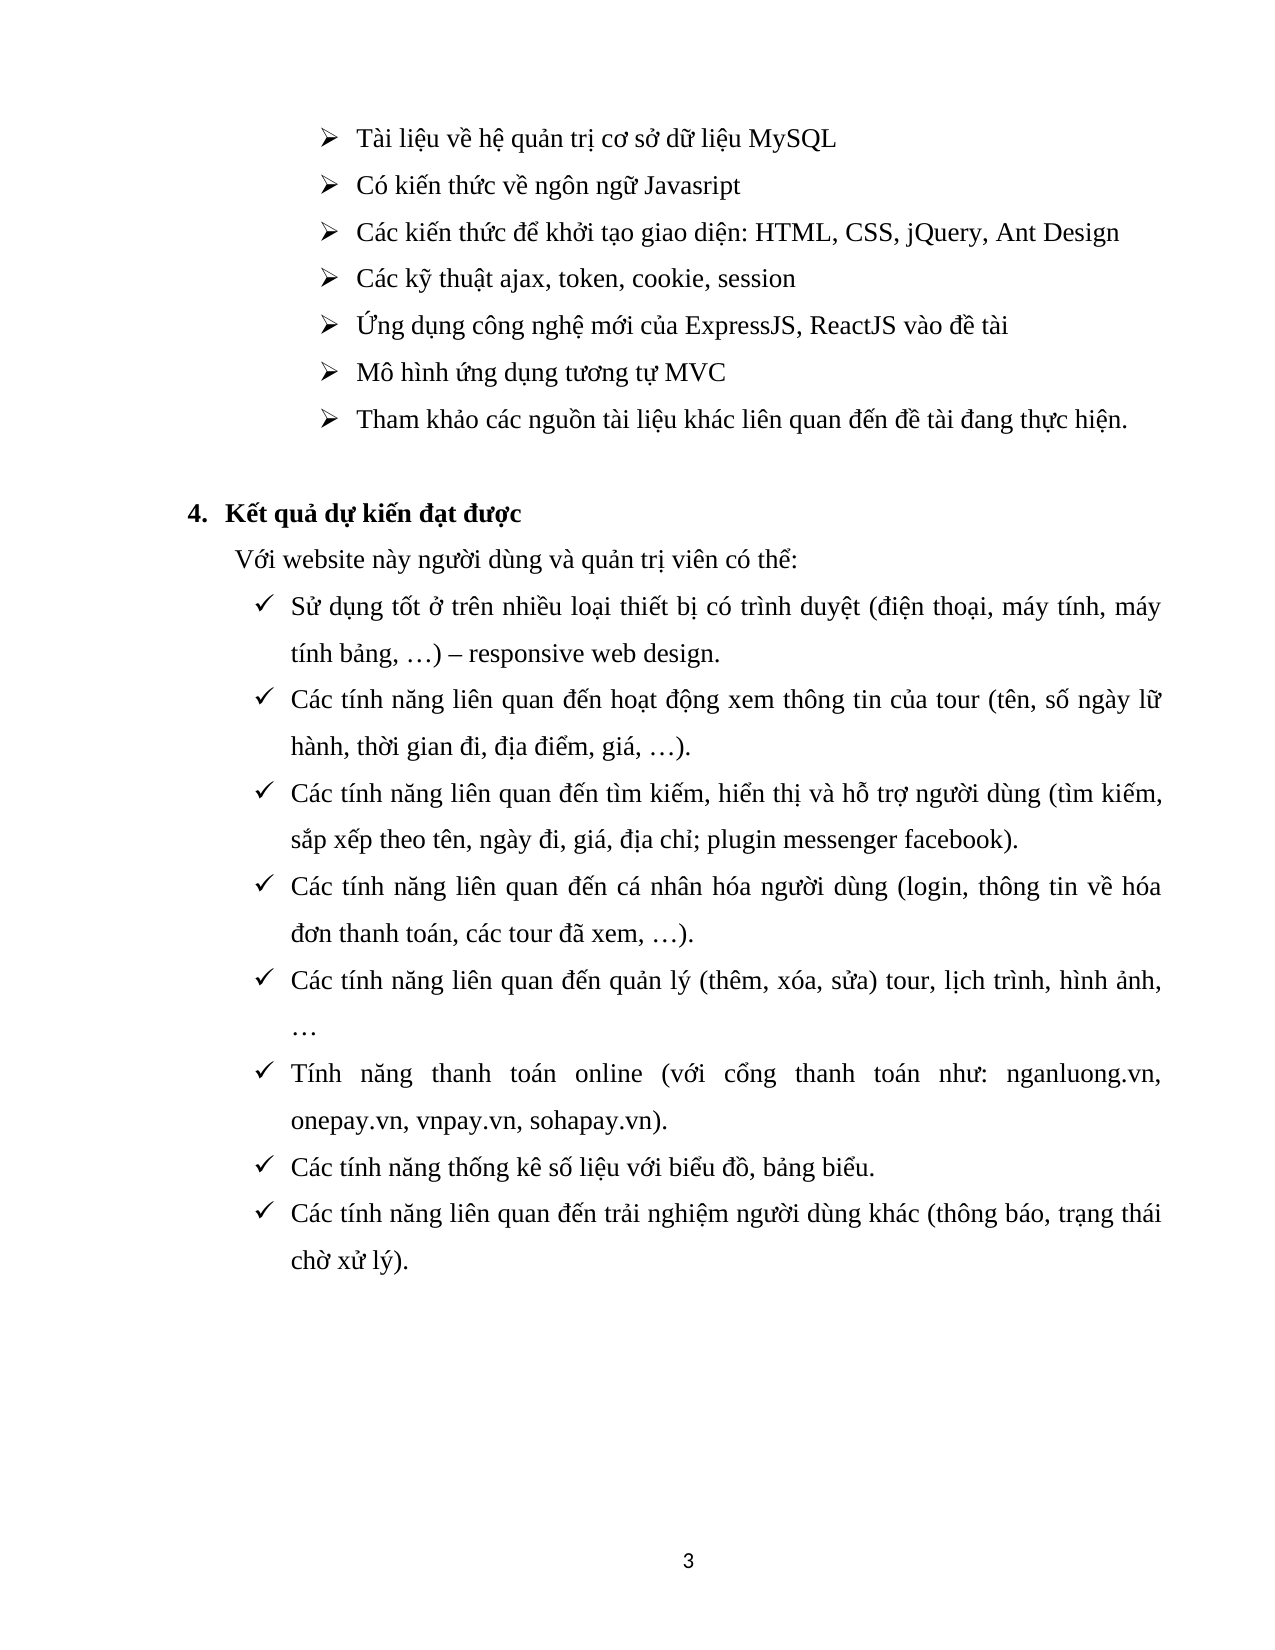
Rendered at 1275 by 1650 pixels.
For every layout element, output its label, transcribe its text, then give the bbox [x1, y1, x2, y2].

list Kết quả dự kiến đạt được [187, 497, 1162, 528]
list Các tính năng liên quan đến trải nghiệm người dùng khác (thông báo, trạng thái chờ xử lý). [253, 1197, 1162, 1275]
list Với website này người dùng và quản trị viên có thể: [234, 543, 1162, 574]
list Các tính năng liên quan đến cá nhân hóa người dùng (login, thông tin về hóa đơn thanh toán, các tour đã xem, …). [253, 870, 1162, 948]
list Các kiến thức để khởi tạo giao diện: HTML, CSS, jQuery, Ant Design [319, 216, 1162, 247]
list Tính năng thanh toán online (với cổng thanh toán như: nganluong.vn, onepay.vn, vnpay.vn, sohapay.vn). [253, 1057, 1162, 1135]
list Tài liệu về hệ quản trị cơ sở dữ liệu MySQL [319, 122, 1162, 153]
list Các tính năng liên quan đến hoạt động xem thông tin của tour (tên, số ngày lữ hành, thời gian đi, địa điểm, giá, …). [253, 683, 1162, 761]
list Có kiến thức về ngôn ngữ Javasript [319, 169, 1162, 200]
list Các tính năng liên quan đến tìm kiếm, hiển thị và hỗ trợ người dùng (tìm kiếm, sắp xếp theo tên, ngày đi, giá, địa chỉ; plugin messenger facebook). [253, 777, 1162, 855]
list Các tính năng thống kê số liệu với biểu đồ, bảng biểu. [253, 1151, 1162, 1182]
list Tham khảo các nguồn tài liệu khác liên quan đến đề tài đang thực hiện. [319, 403, 1162, 434]
list Mô hình ứng dụng tương tự MVC [319, 356, 1162, 387]
list Sử dụng tốt ở trên nhiều loại thiết bị có trình duyệt (điện thoại, máy tính, máy tính bảng, …) – responsive web design. [253, 590, 1162, 668]
list Các kỹ thuật ajax, token, cookie, session [319, 262, 1162, 294]
list Ứng dụng công nghệ mới của ExpressJS, ReactJS vào đề tài [319, 309, 1162, 341]
list Các tính năng liên quan đến quản lý (thêm, xóa, sửa) tour, lịch trình, hình ảnh, … [253, 964, 1162, 1042]
